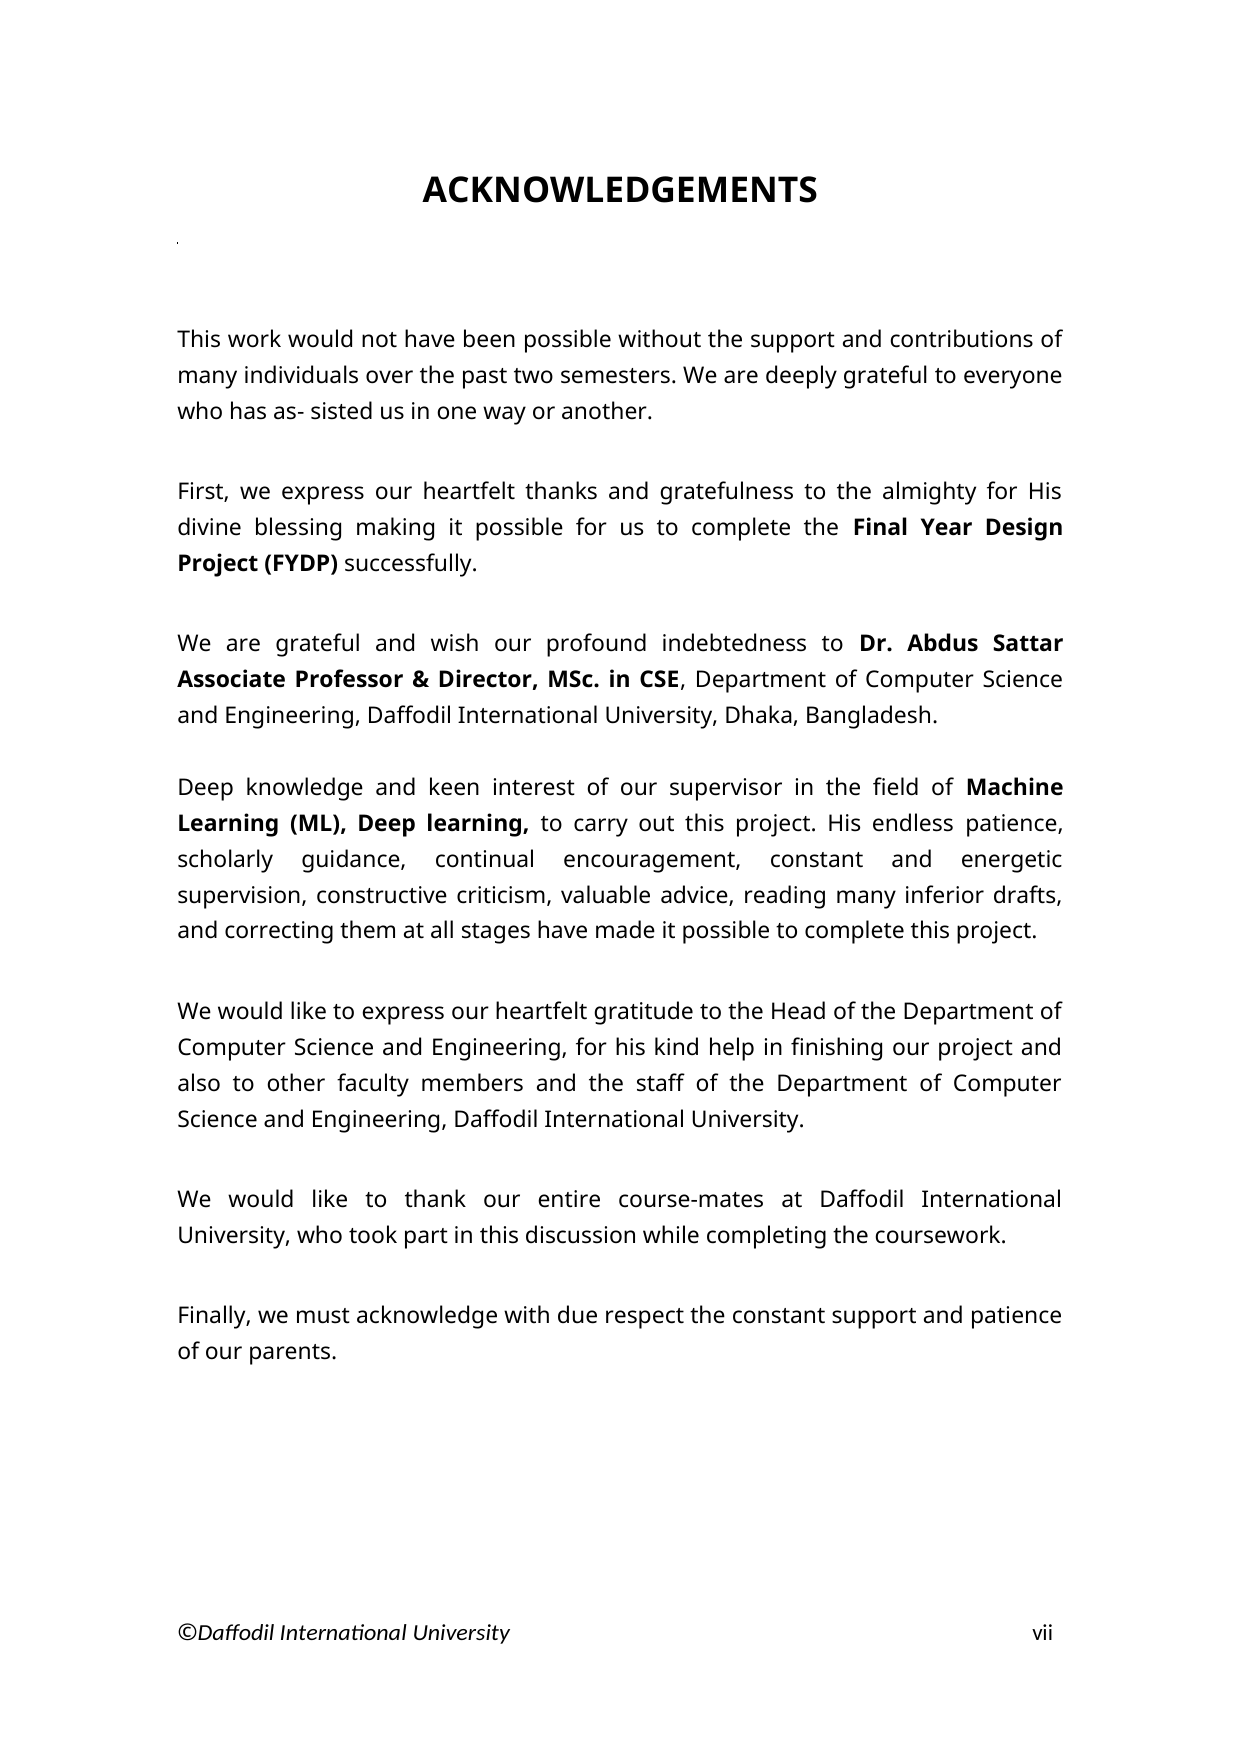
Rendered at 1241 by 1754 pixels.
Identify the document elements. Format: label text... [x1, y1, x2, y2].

text First, we express our heartfelt thanks and gratefulness to the almighty for His divine blessing making it possible for us to complete the Final Year Design Project (FYDP) successfully. [177, 475, 1063, 578]
text We would like to express our heartfelt gratitude to the Head of the Department of Computer Science and Engineering, for his kind help in finishing our project and also to other faculty members and the staff of the Department of Computer Science and Engineering, Daffodil International University. [177, 995, 1063, 1134]
text Finally, we must acknowledge with due respect the constant support and patience of our parents. [177, 1299, 1063, 1367]
subtitle ACKNOWLEDGEMENTS [241, 164, 999, 213]
text This work would not have been possible without the support and contributions of many individuals over the past two semesters. We are deeply grateful to everyone who has as- sisted us in one way or another. [177, 323, 1063, 426]
text We would like to thank our entire course-mates at Daffodil International University, who took part in this discussion while completing the coursework. [177, 1183, 1063, 1251]
text Deep knowledge and keen interest of our supervisor in the field of Machine Learning (ML), Deep learning, to carry out this project. His endless patience, scholarly guidance, continual encouragement, constant and energetic supervision, constructive criticism, valuable advice, reading many inferior drafts, and correcting them at all stages have made it possible to complete this project. [177, 771, 1063, 946]
text We are grateful and wish our profound indebtedness to Dr. Abdus Sattar Associate Professor & Director, MSc. in CSE, Department of Computer Science and Engineering, Daffodil International University, Dhaka, Bangladesh. [177, 627, 1063, 730]
